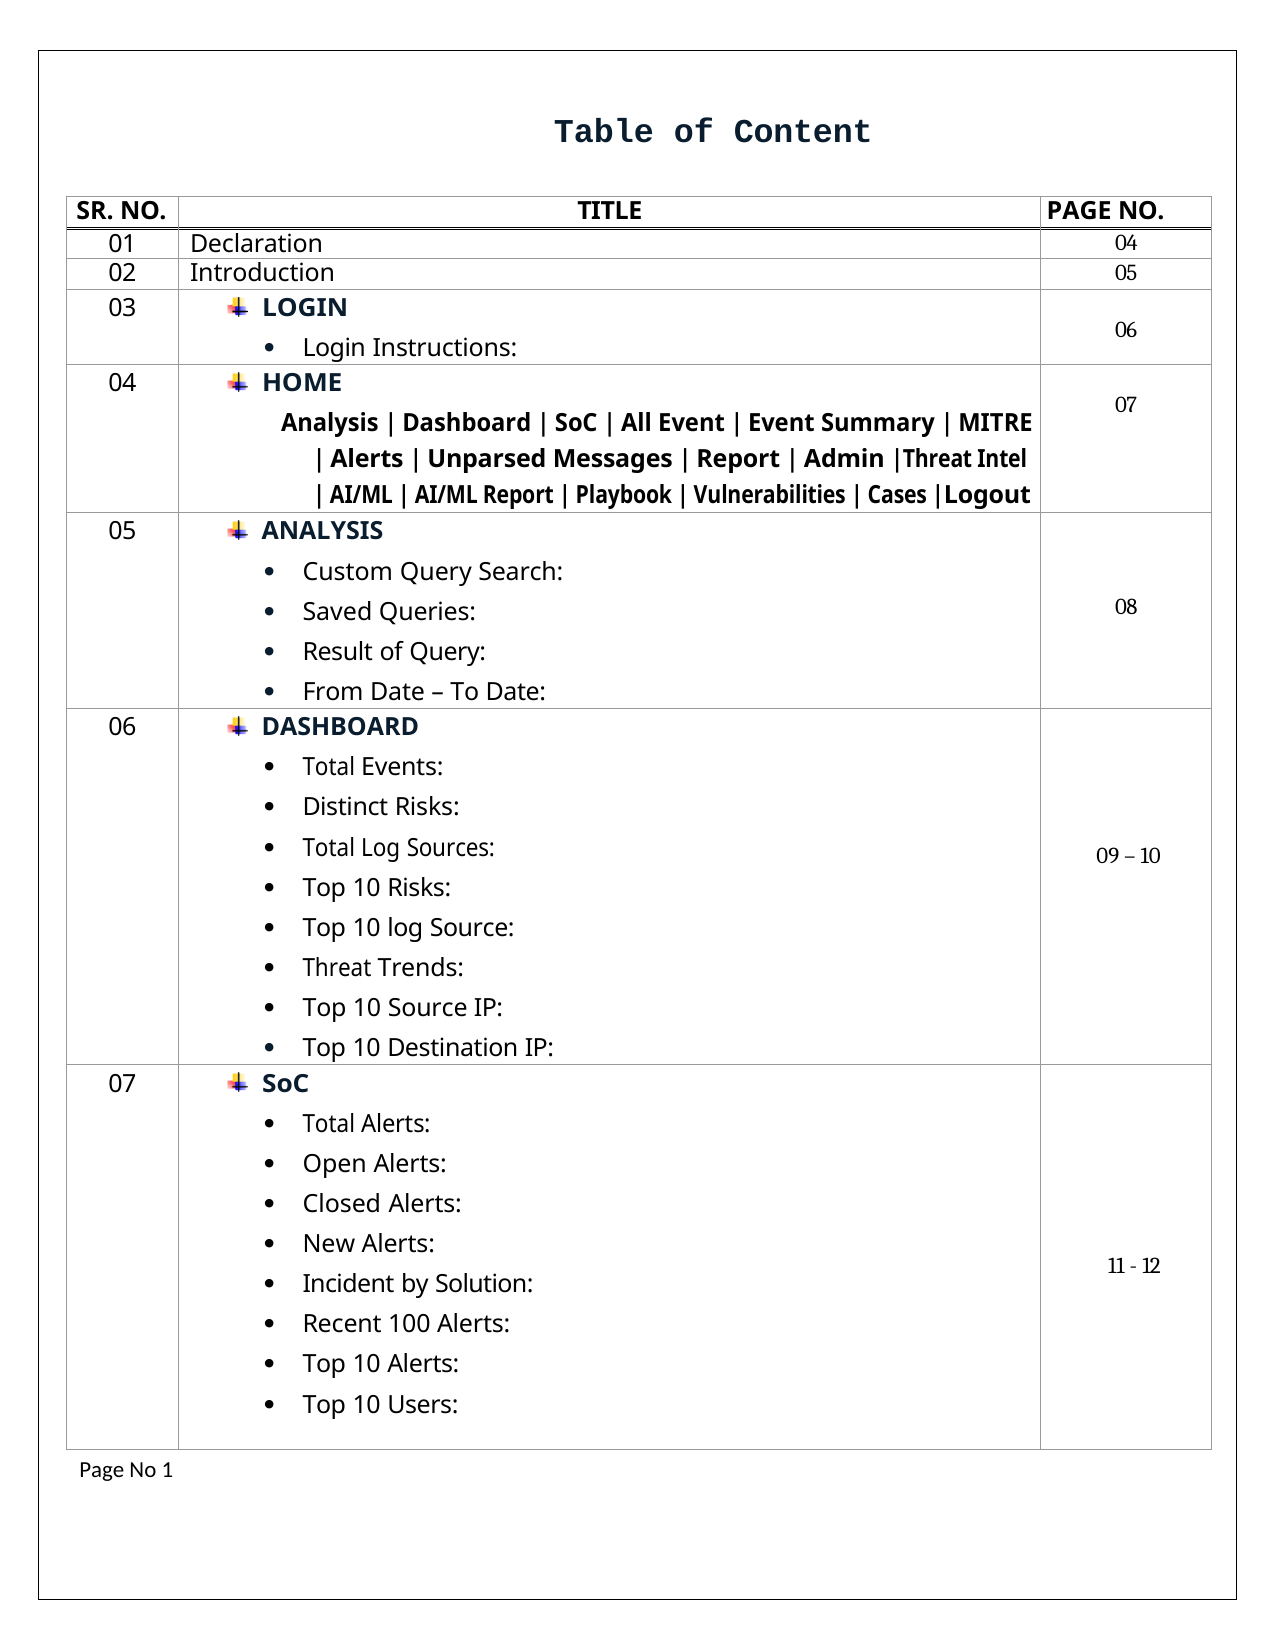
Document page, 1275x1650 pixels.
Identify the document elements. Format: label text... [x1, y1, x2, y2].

subtitle Table of Content [553, 115, 1236, 153]
table_cell HOME Analysis | Dashboard | SoC | All Event | Event Summary | MITRE | Alerts | Unparsed Messages | Report | Admin |Threat Intel | AI/ML | AI/ML Report | Playbook | Vulnerabilities | Cases |Logout [179, 365, 1040, 512]
table_cell DASHBOARD Total Events: Distinct Risks: Total Log Sources: Top 10 Risks: Top 10 log Source: Threat Trends: Top 10 Source IP: Top 10 Destination IP: [179, 709, 1040, 1064]
table_cell ANALYSIS Custom Query Search: Saved Queries: Result of Query: From Date – To Date: [179, 513, 1040, 708]
table_cell Declaration [179, 230, 1040, 258]
table_cell 11 - 12 [1041, 1065, 1211, 1449]
table_cell 03 [67, 290, 178, 364]
table_cell 02 [67, 259, 178, 289]
table_cell 05 [1041, 259, 1211, 289]
picture [227, 520, 248, 540]
table_cell 04 [67, 365, 178, 512]
picture [227, 297, 248, 317]
table_cell 06 [67, 709, 178, 1064]
picture [227, 372, 248, 392]
table_cell 05 [67, 513, 178, 708]
picture [227, 716, 248, 736]
picture [227, 1072, 248, 1092]
table_cell 01 [67, 230, 178, 258]
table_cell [179, 1065, 1040, 1449]
table_cell 07 [67, 1065, 178, 1449]
table_cell 06 [1041, 290, 1211, 364]
table_header PAGE NO. [1041, 197, 1211, 227]
table_cell Introduction [179, 259, 1040, 289]
table_cell 07 [1041, 365, 1211, 512]
table_header TITLE [179, 197, 1040, 227]
table_header SR. NO. [67, 197, 178, 227]
table_cell 09 – 10 [1041, 709, 1211, 1064]
table_cell 08 [1041, 513, 1211, 708]
table_cell 04 [1041, 230, 1211, 258]
table_cell LOGIN Login Instructions: [179, 290, 1040, 364]
